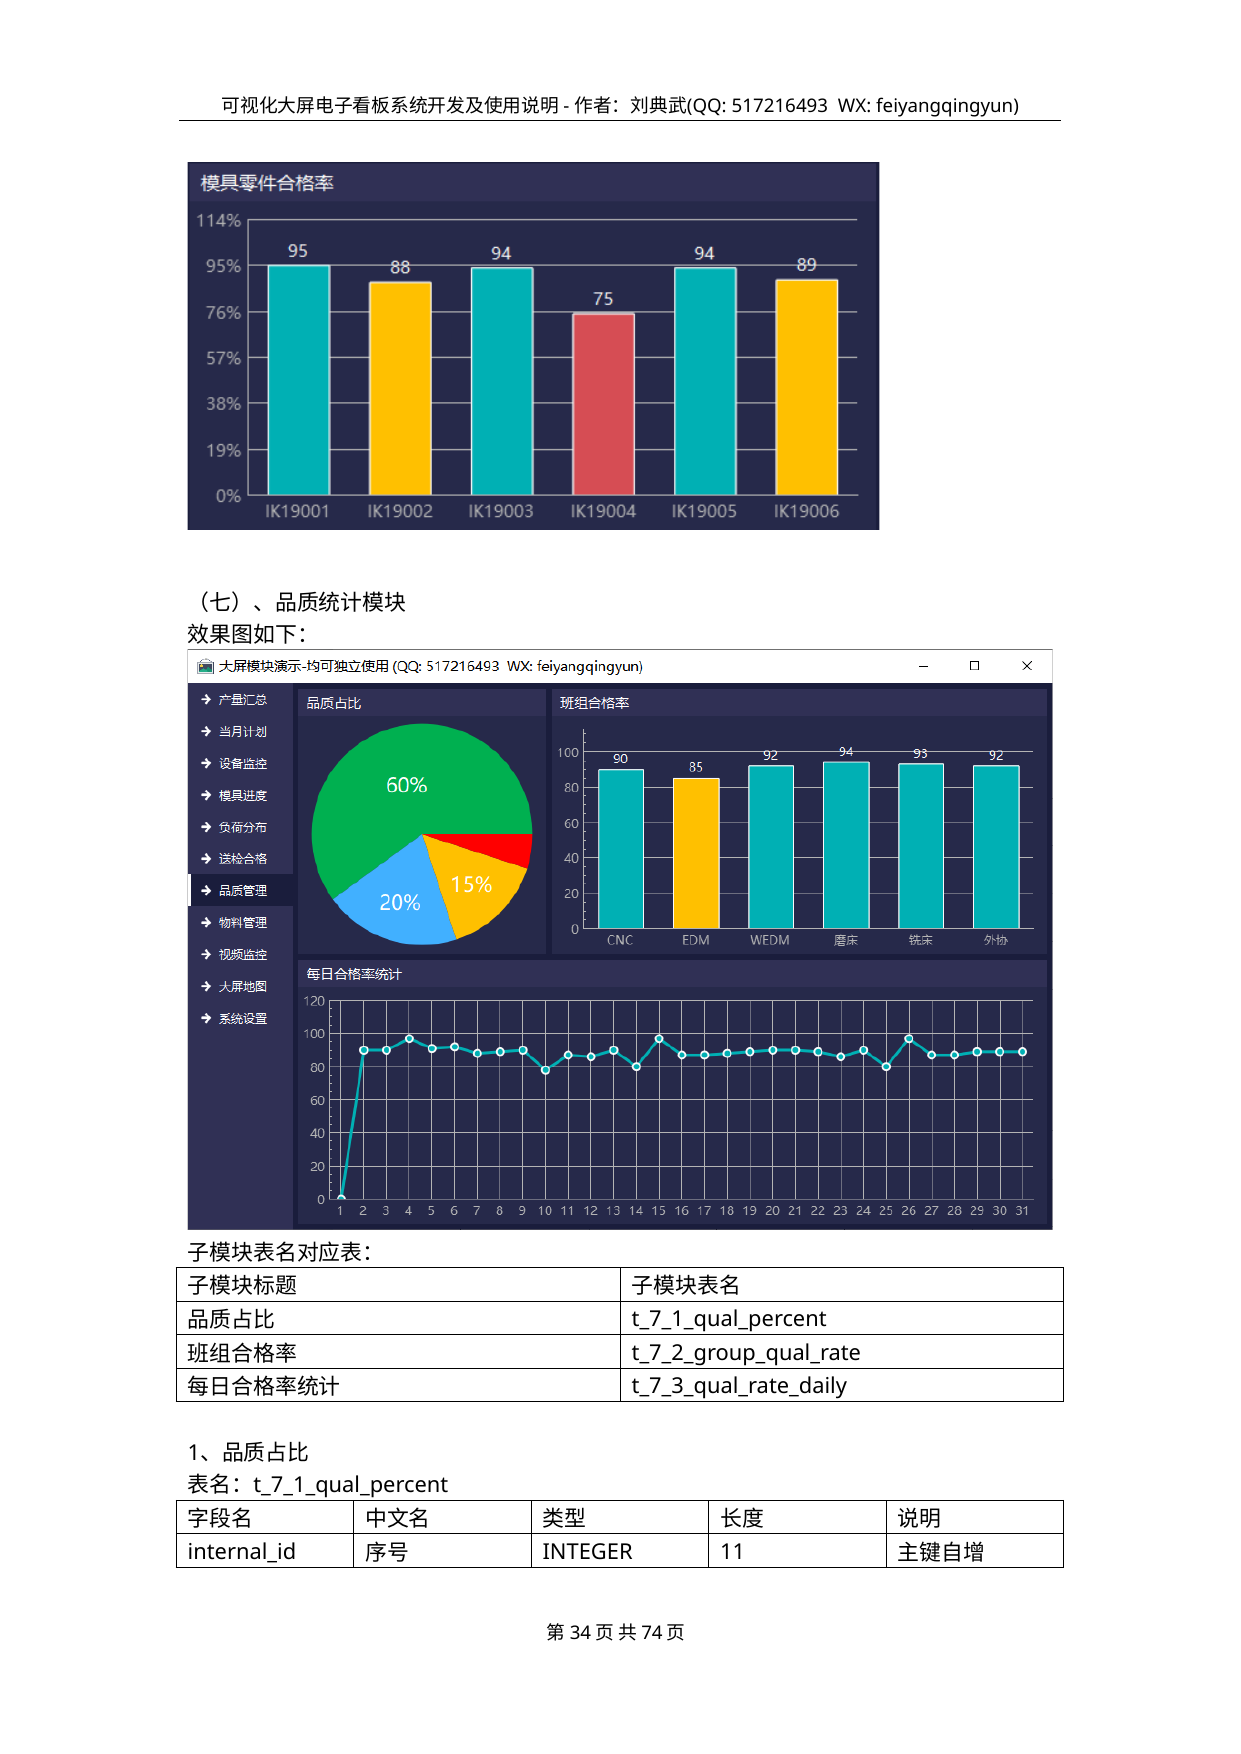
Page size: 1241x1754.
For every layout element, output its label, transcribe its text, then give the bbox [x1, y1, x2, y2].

table_cell 每日合格率统计 [177, 1369, 620, 1401]
table_cell 序号 [354, 1534, 531, 1567]
table_cell 11 [709, 1534, 886, 1567]
table_cell t_7_3_qual_rate_daily [621, 1369, 1063, 1401]
text 1、品质占比 [187, 1435, 1053, 1467]
picture [187, 162, 880, 530]
table_cell INTEGER [532, 1534, 708, 1567]
table_header 子模块表名 [621, 1268, 1063, 1301]
text 子模块表名对应表： [187, 1234, 1053, 1267]
table_cell 品质占比 [177, 1302, 620, 1334]
table_header 长度 [709, 1501, 886, 1533]
table_cell 班组合格率 [177, 1335, 620, 1368]
text 表名：t_7_1_qual_percent [187, 1467, 1053, 1500]
text 效果图如下： [187, 617, 1053, 649]
table_cell internal_id [177, 1534, 353, 1567]
table_header 类型 [532, 1501, 708, 1533]
table_cell t_7_1_qual_percent [621, 1302, 1063, 1334]
table_header 子模块标题 [177, 1268, 620, 1301]
table_header 字段名 [177, 1501, 353, 1533]
table_cell 主键自增 [887, 1534, 1063, 1567]
table_header 中文名 [354, 1501, 531, 1533]
text （七）、品质统计模块 [187, 584, 1053, 617]
table_cell t_7_2_group_qual_rate [621, 1335, 1063, 1368]
table_header 说明 [887, 1501, 1063, 1533]
picture [187, 649, 1053, 1230]
